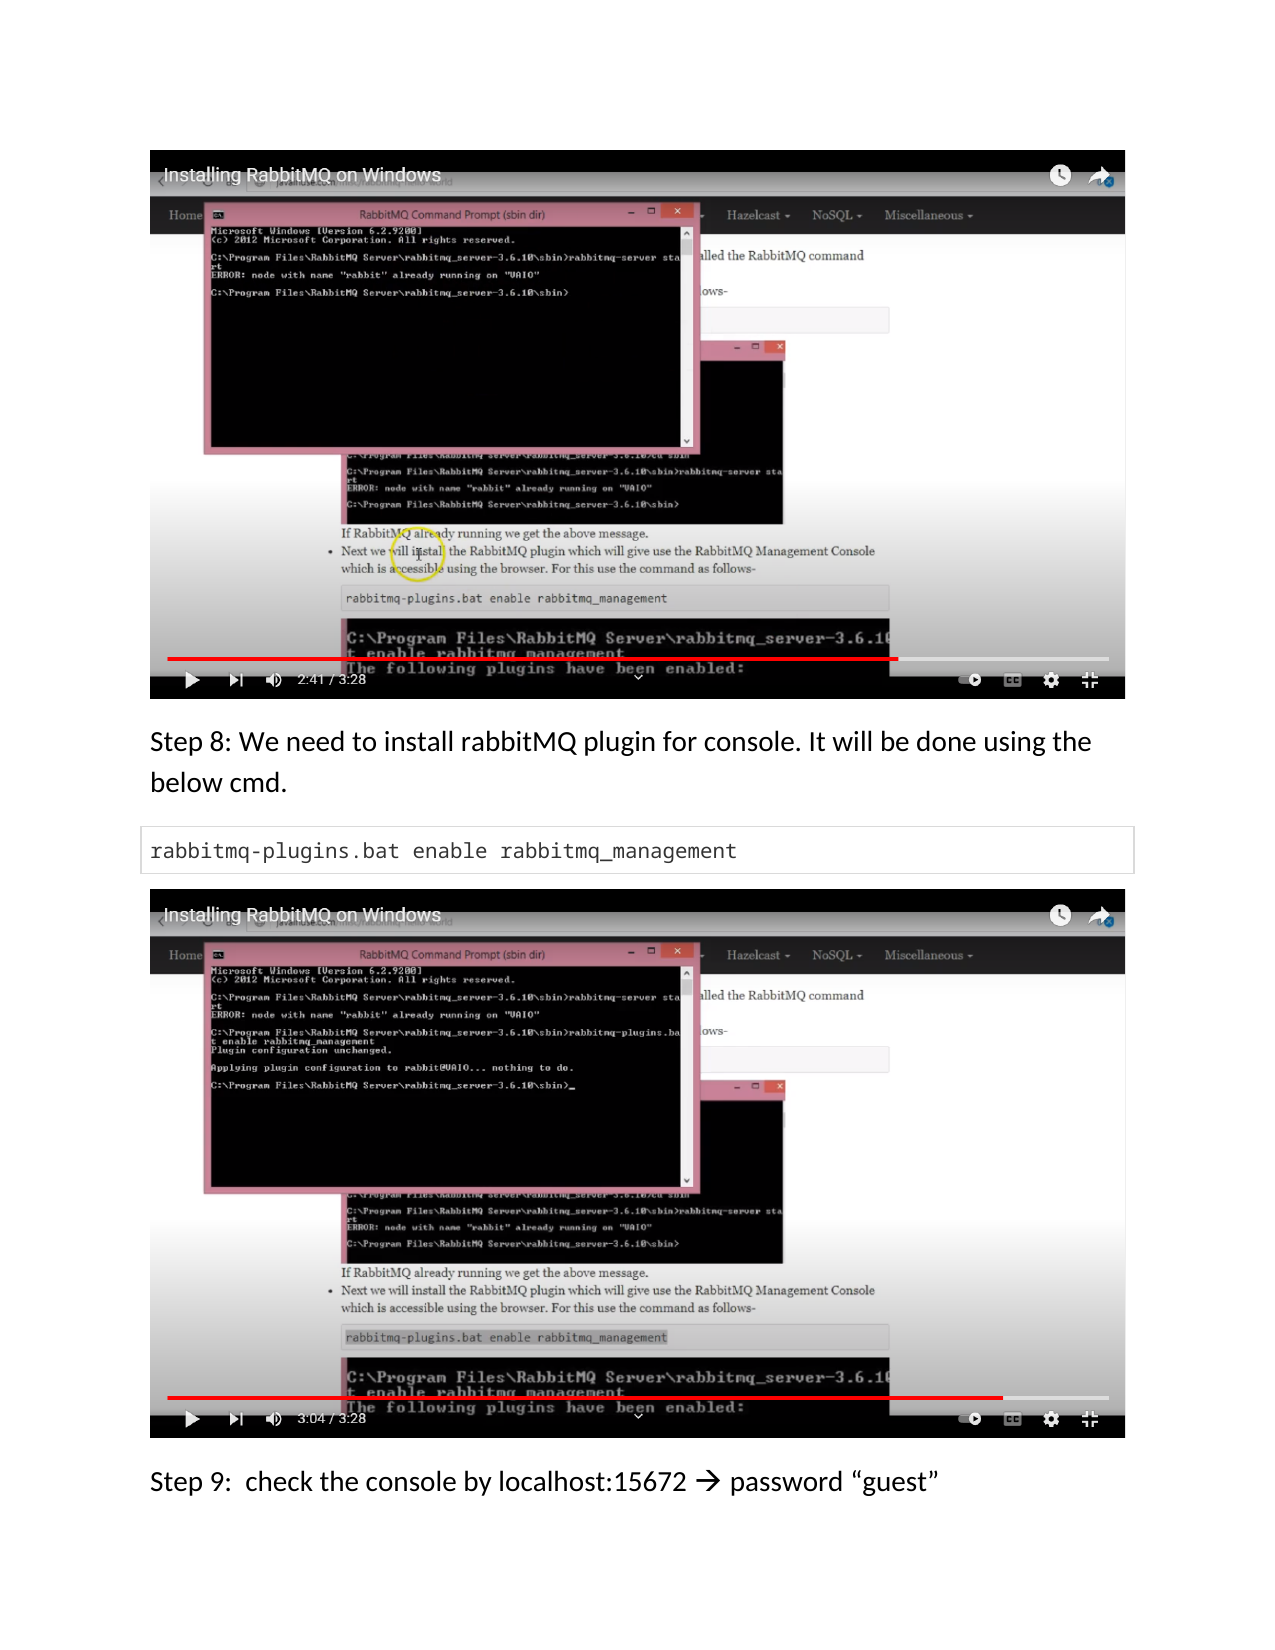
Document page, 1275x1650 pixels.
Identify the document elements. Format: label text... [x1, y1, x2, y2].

text Step 8: We need to install rabbitMQ plugin for console. It will be done using the below cmd. [150, 723, 1125, 800]
text rabbitmq-plugins.bat enable rabbitmq_management [142, 827, 1133, 873]
text Step 9: check the console by localhost:15672 password “guest” [150, 1463, 1125, 1498]
picture [150, 889, 1125, 1438]
picture [150, 150, 1125, 699]
